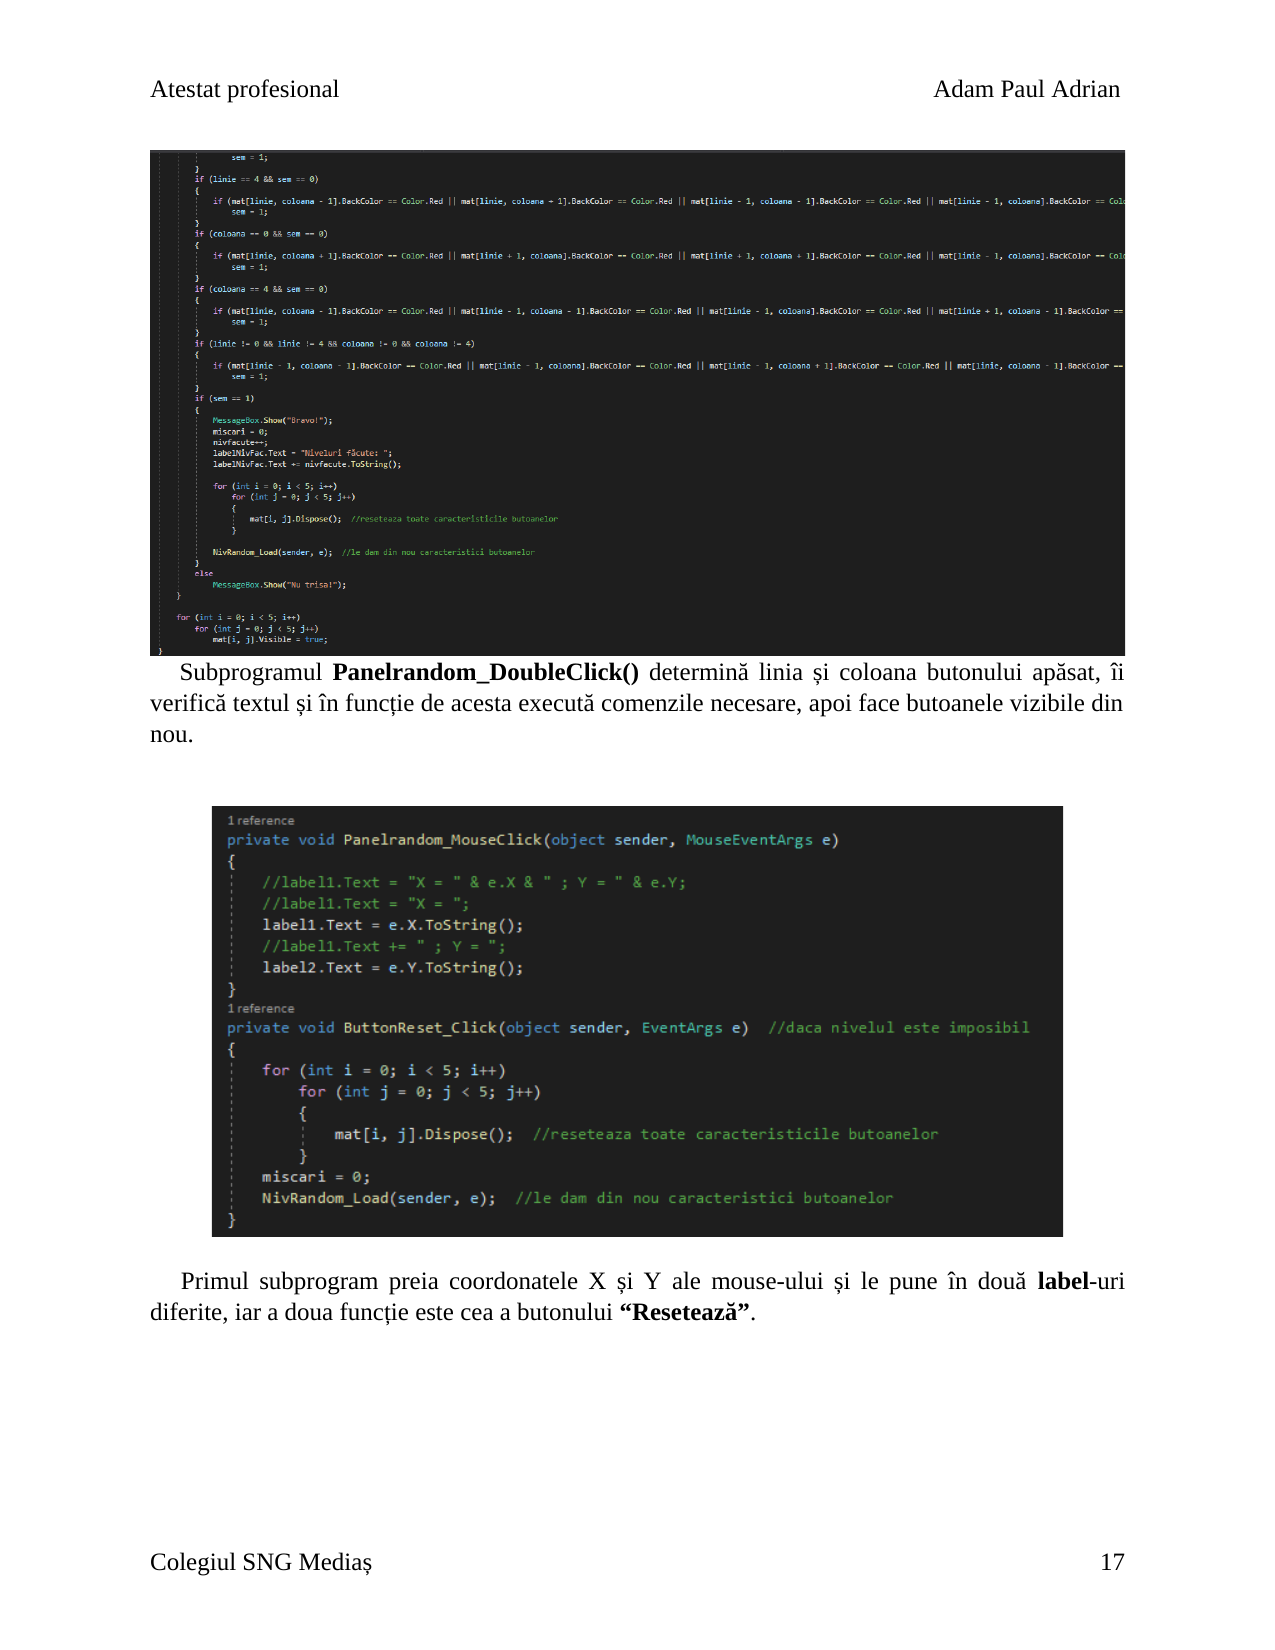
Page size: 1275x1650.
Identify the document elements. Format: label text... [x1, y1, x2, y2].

picture [211, 806, 1064, 1237]
picture [150, 150, 1125, 656]
subtitle Subprogramul Panelrandom_DoubleClick() determină linia și coloana butonului apăsat, îi verifică textul și în funcție de acesta execută comenzile necesare, apoi face butoanele vizibile din nou. [150, 656, 1125, 748]
